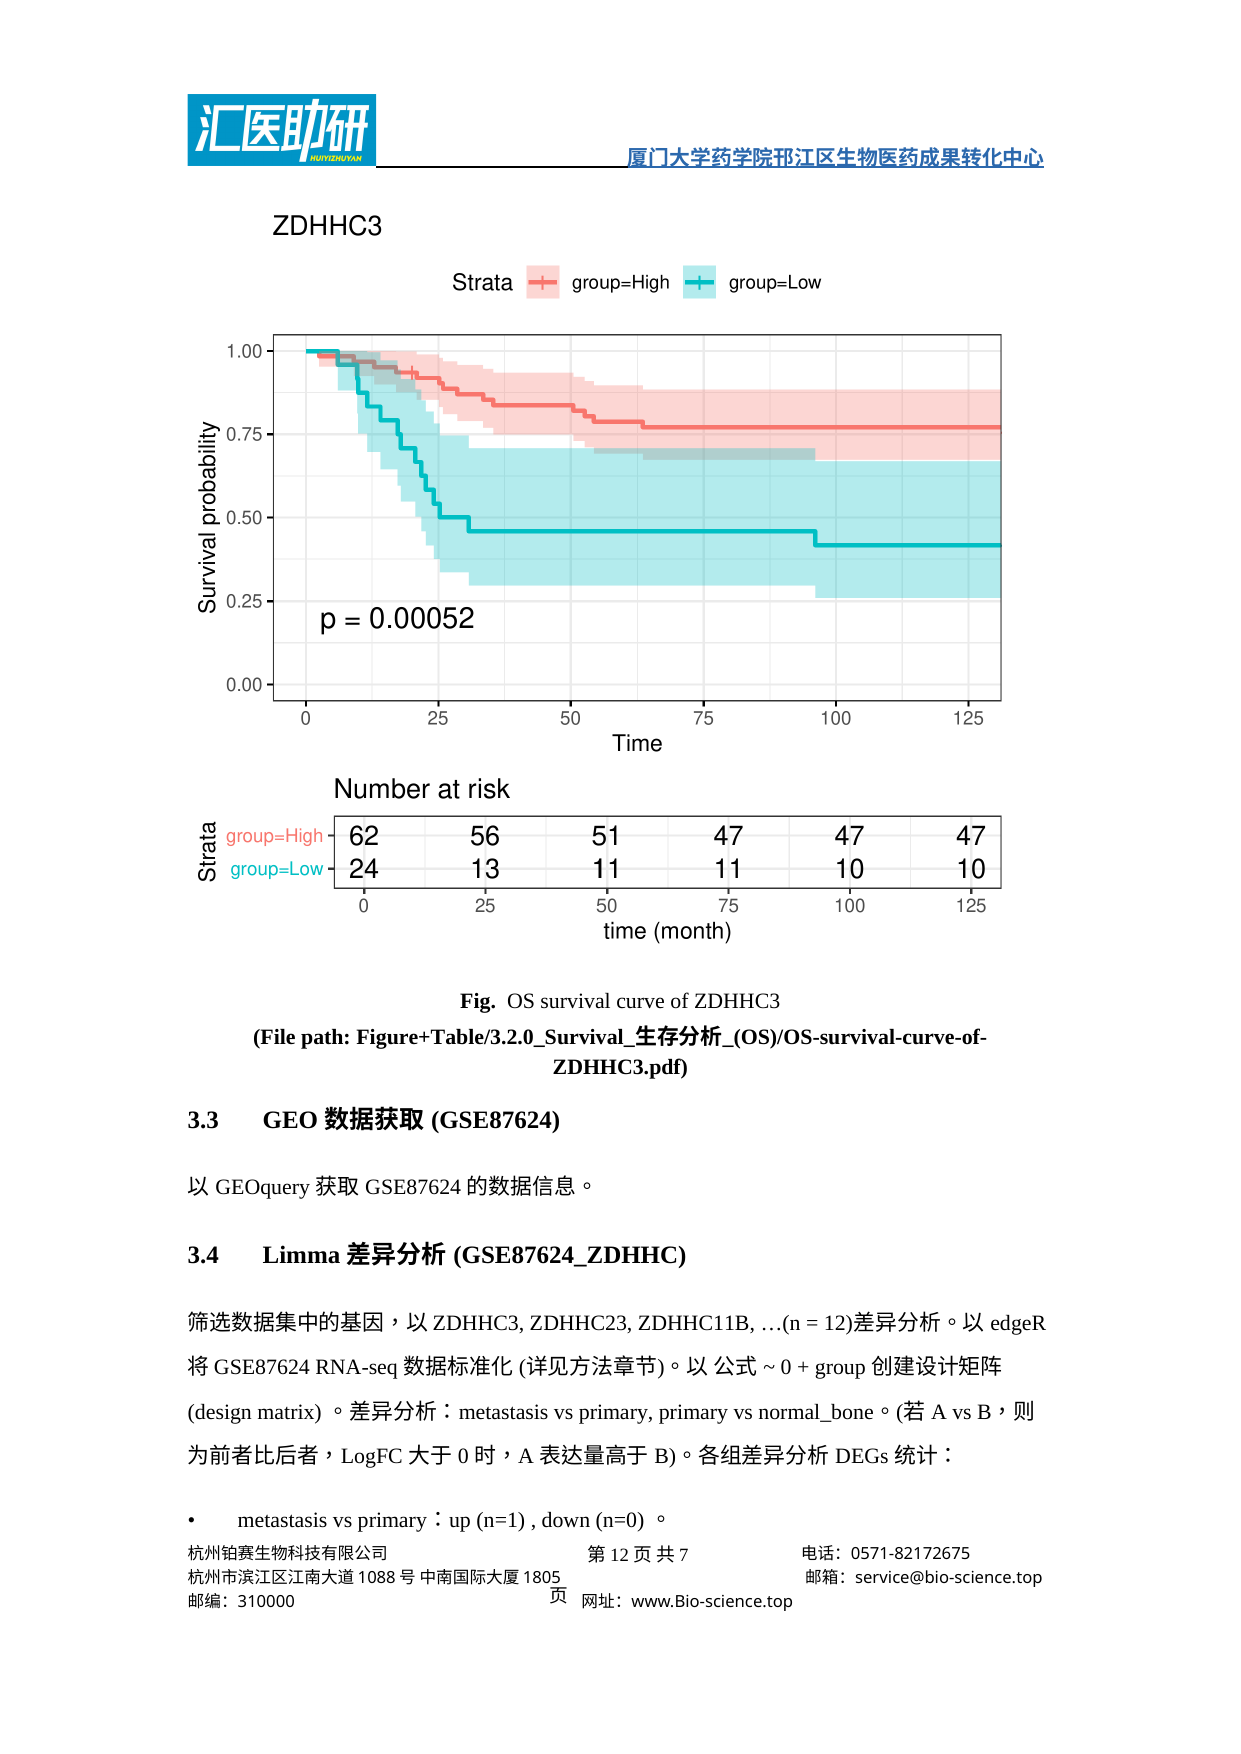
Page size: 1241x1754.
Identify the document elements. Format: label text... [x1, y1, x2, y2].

text 以 GEOquery 获取 GSE87624 的数据信息。 [187, 1171, 1053, 1201]
text Fig. OS survival curve of ZDHHC3 [187, 988, 1053, 1013]
picture [201, 118, 208, 127]
picture [243, 106, 284, 150]
picture [204, 106, 210, 114]
picture [210, 106, 243, 150]
picture [187, 204, 1013, 955]
picture [282, 99, 327, 161]
subtitle 3.4 Limma 差异分析 (GSE87624_ZDHHC) [187, 1237, 1053, 1271]
subtitle 3.3 GEO 数据获取 (GSE87624) [187, 1101, 1053, 1135]
list metastasis vs primary：up (n=1) , down (n=0) 。 [187, 1504, 1053, 1534]
text (File path: Figure+Table/3.2.0_Survival_生存分析_(OS)/OS-survival-curve-of-ZDHHC3.pdf) [187, 1021, 1053, 1081]
picture [327, 106, 368, 150]
picture [196, 131, 208, 150]
